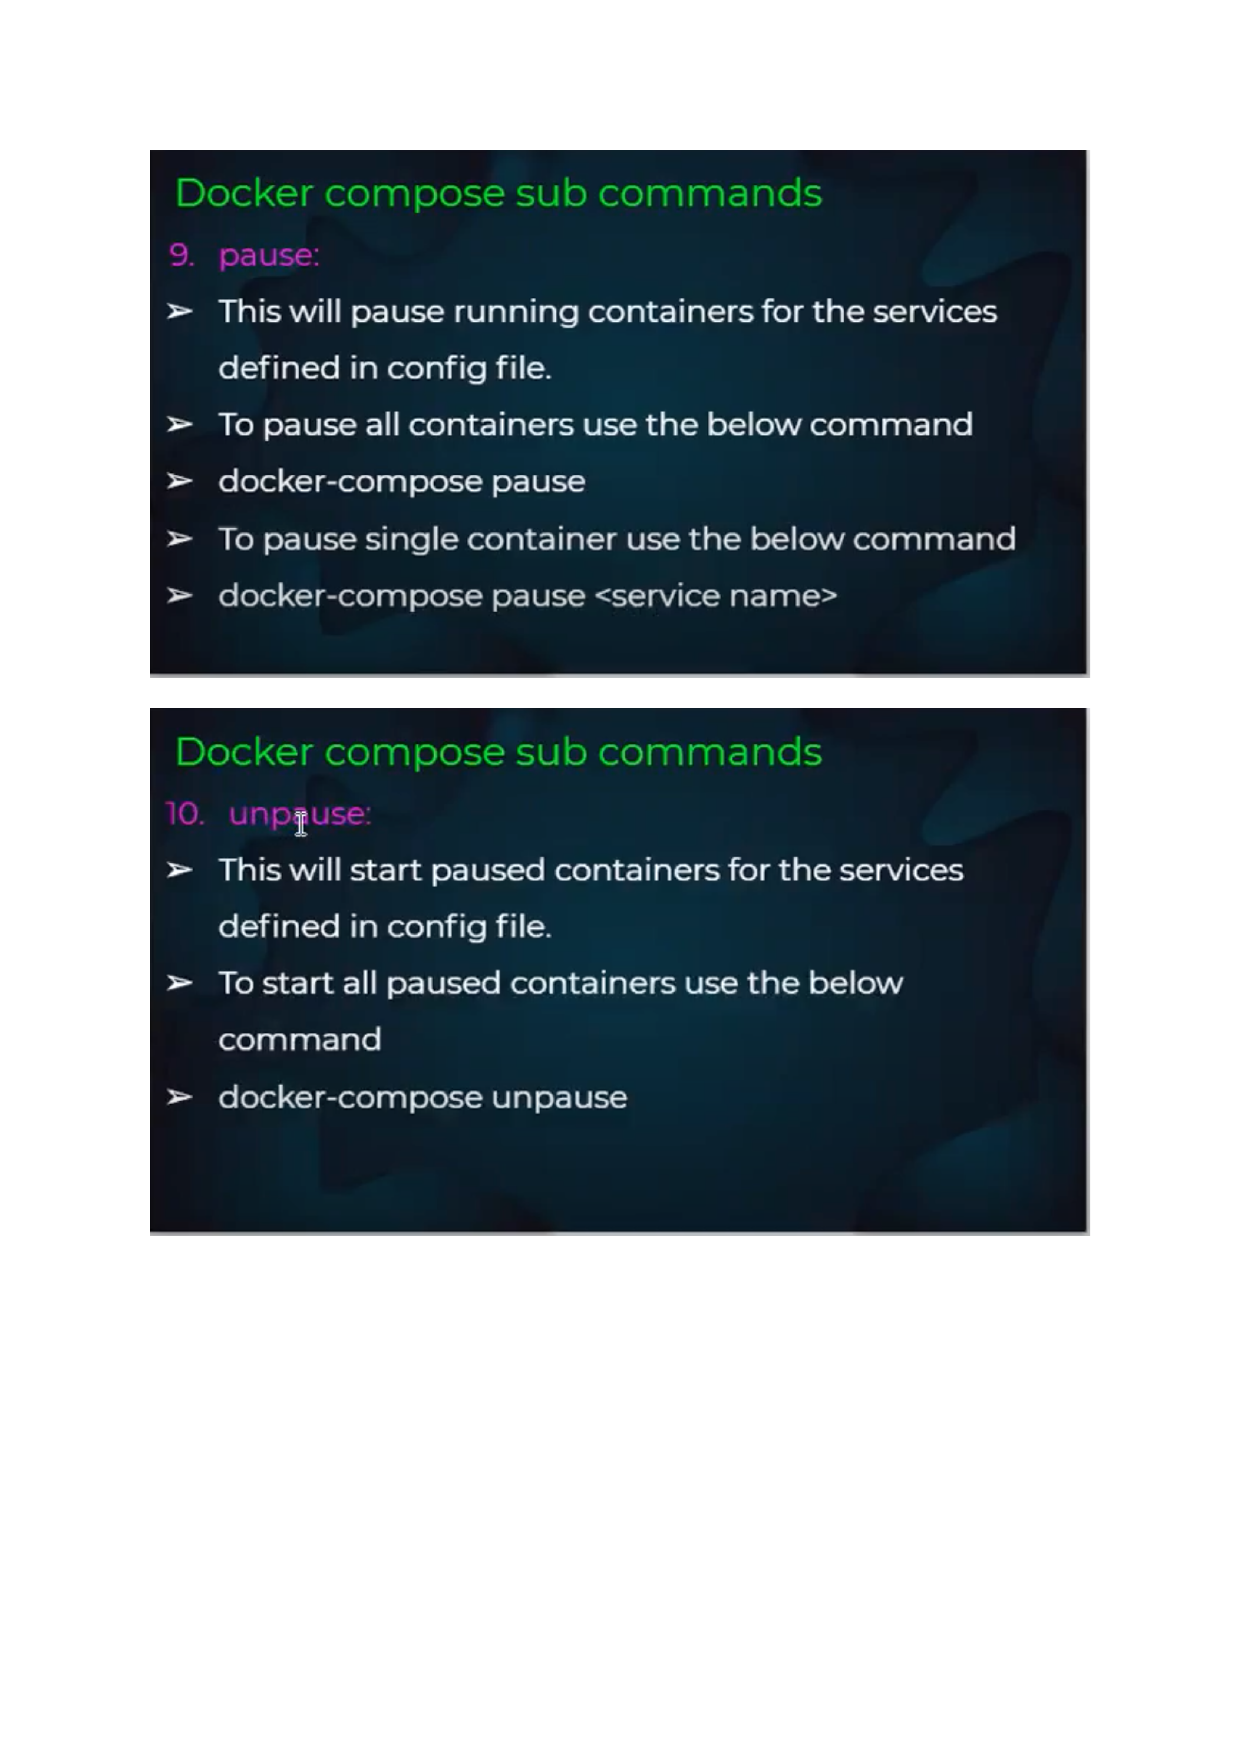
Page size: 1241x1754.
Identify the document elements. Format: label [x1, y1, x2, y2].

picture [150, 150, 1091, 678]
picture [150, 708, 1091, 1236]
